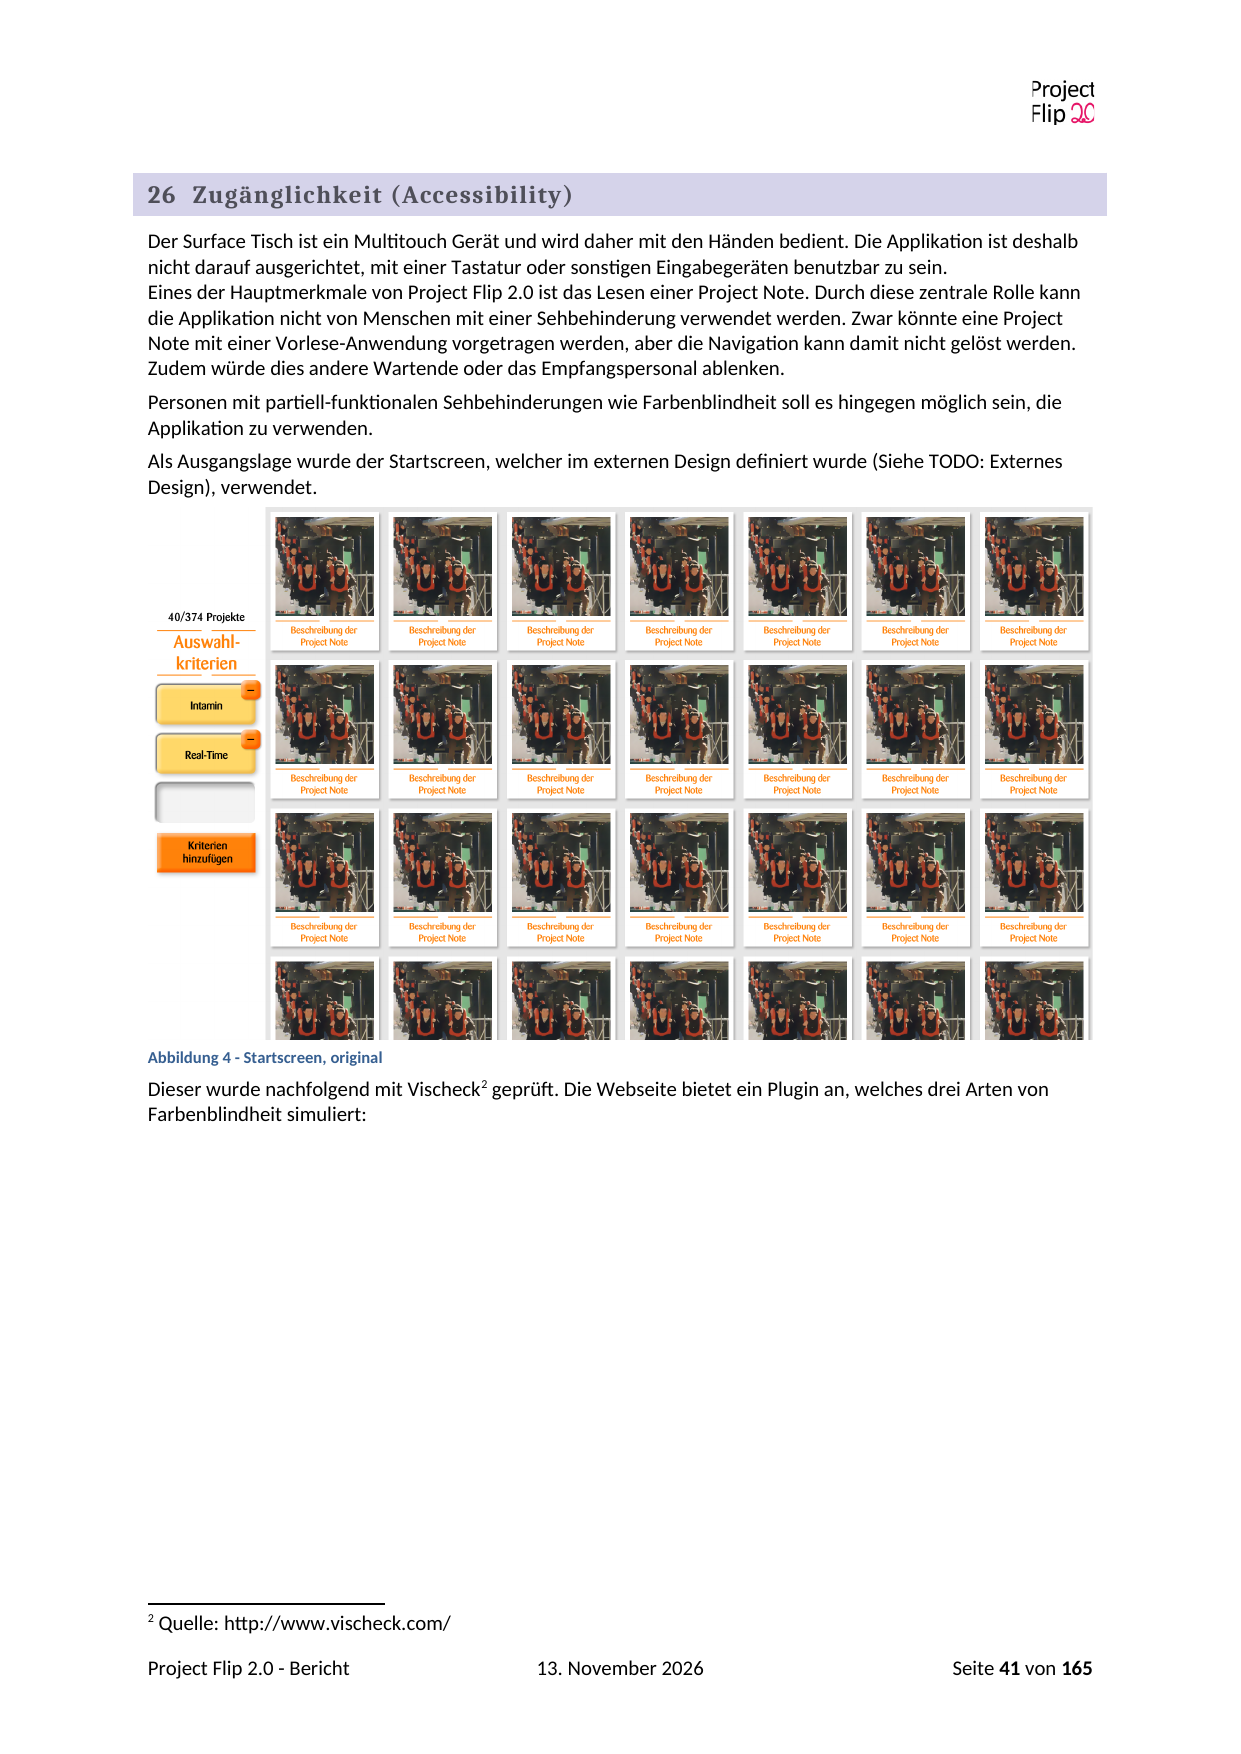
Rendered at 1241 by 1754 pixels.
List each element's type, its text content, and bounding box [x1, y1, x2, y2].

subtitle Zugänglichkeit (Accessibility) [139, 179, 1101, 210]
text Der Surface Tisch ist ein Multitouch Gerät und wird daher mit den Händen bedient. Die Applikation ist deshalb nicht darauf ausgerichtet, mit einer Tastatur oder sonstigen Eingabegeräten benutzbar zu sein. Eines der Hauptmerkmale von Project Flip 2.0 ist das Lesen einer Project Note. Durch diese zentrale Rolle kann die Applikation nicht von Menschen mit einer Sehbehinderung verwendet werden. Zwar könnte eine Project Note mit einer Vorlese-Anwendung vorgetragen werden, aber die Navigation kann damit nicht gelöst werden. Zudem würde dies andere Wartende oder das Empfangspersonal ablenken. [148, 228, 1093, 381]
text Dieser wurde nachfolgend mit Vischeck geprüft. Die Webseite bietet ein Plugin an, welches drei Arten von Farbenblindheit simuliert: [148, 1076, 1093, 1127]
picture [1081, 79, 1097, 124]
text Personen mit partiell-funktionalen Sehbehinderungen wie Farbenblindheit soll es hingegen möglich sein, die Applikation zu verwenden. [148, 389, 1093, 440]
text Als Ausgangslage wurde der Startscreen, welcher im externen Design definiert wurde (Siehe TODO: Externes Design), verwendet. [148, 448, 1093, 499]
picture [147, 507, 1093, 1040]
